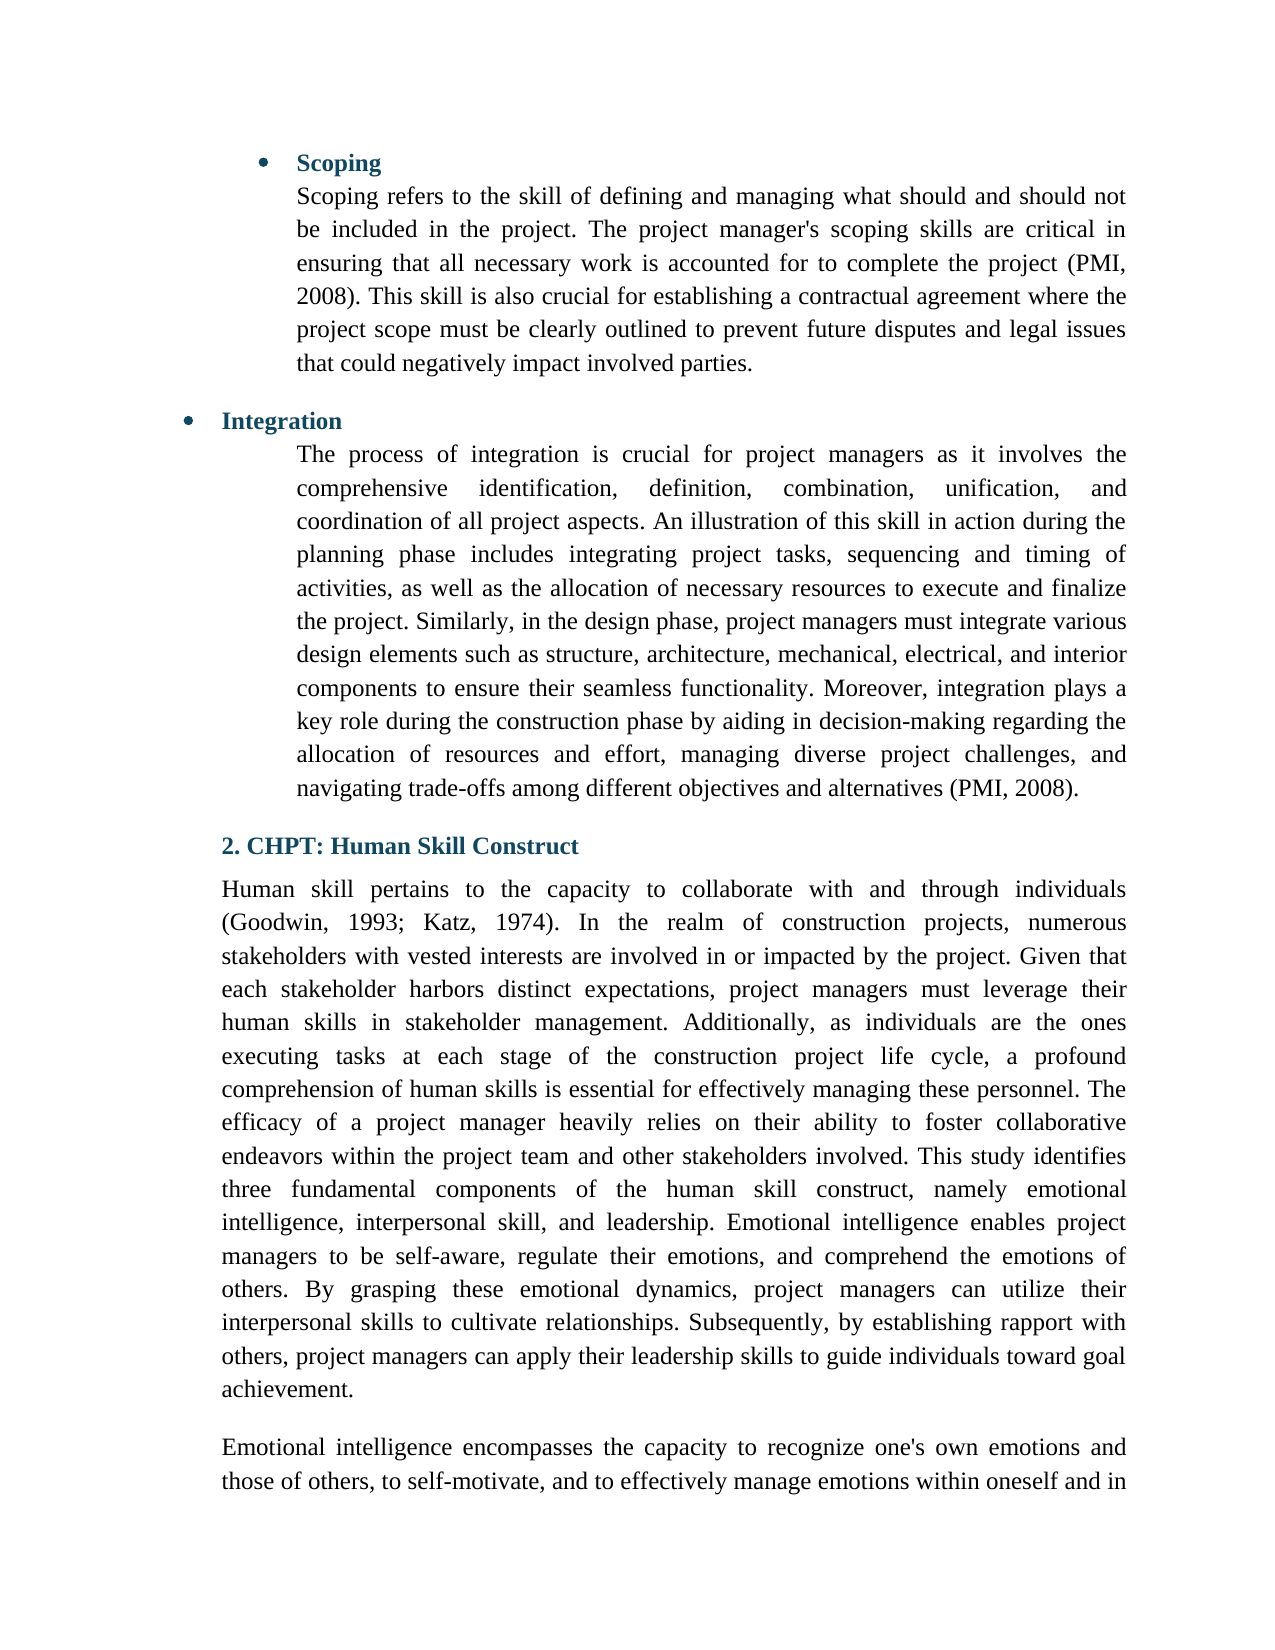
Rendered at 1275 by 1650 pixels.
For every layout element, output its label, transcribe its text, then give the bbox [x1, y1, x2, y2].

subtitle Scoping [259, 148, 1127, 176]
text The process of integration is crucial for project managers as it involves the comprehensive identification, definition, combination, unification, and coordination of all project aspects. An illustration of this skill in action during the planning phase includes integrating project tasks, sequencing and timing of activities, as well as the allocation of necessary resources to execute and finalize the project. Similarly, in the design phase, project managers must integrate various design elements such as structure, architecture, mechanical, electrical, and interior components to ensure their seamless functionality. Moreover, integration plays a key role during the construction phase by aiding in decision-making regarding the allocation of resources and effort, managing diverse project challenges, and navigating trade-offs among different objectives and alternatives (PMI, 2008). [296, 439, 1127, 801]
text Human skill pertains to the capacity to collaborate with and through individuals (Goodwin, 1993; Katz, 1974). In the realm of construction projects, numerous stakeholders with vested interests are involved in or impacted by the project. Given that each stakeholder harbors distinct expectations, project managers must leverage their human skills in stakeholder management. Additionally, as individuals are the ones executing tasks at each stage of the construction project life cycle, a profound comprehension of human skills is essential for effectively managing these personnel. The efficacy of a project manager heavily relies on their ability to foster collaborative endeavors within the project team and other stakeholders involved. This study identifies three fundamental components of the human skill construct, namely emotional intelligence, interpersonal skill, and leadership. Emotional intelligence enables project managers to be self-aware, regulate their emotions, and comprehend the emotions of others. By grasping these emotional dynamics, project managers can utilize their interpersonal skills to cultivate relationships. Subsequently, by establishing rapport with others, project managers can apply their leadership skills to guide individuals toward goal achievement. [221, 874, 1127, 1403]
subtitle 2. CHPT: Human Skill Construct [221, 831, 1127, 860]
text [221, 1432, 1127, 1494]
subtitle Integration [184, 406, 1127, 435]
text Scoping refers to the skill of defining and managing what should and should not be included in the project. The project manager's scoping skills are critical in ensuring that all necessary work is accounted for to complete the project (PMI, 2008). This skill is also crucial for establishing a contractual agreement where the project scope must be clearly outlined to prevent future disputes and legal issues that could negatively impact involved parties. [296, 181, 1127, 376]
